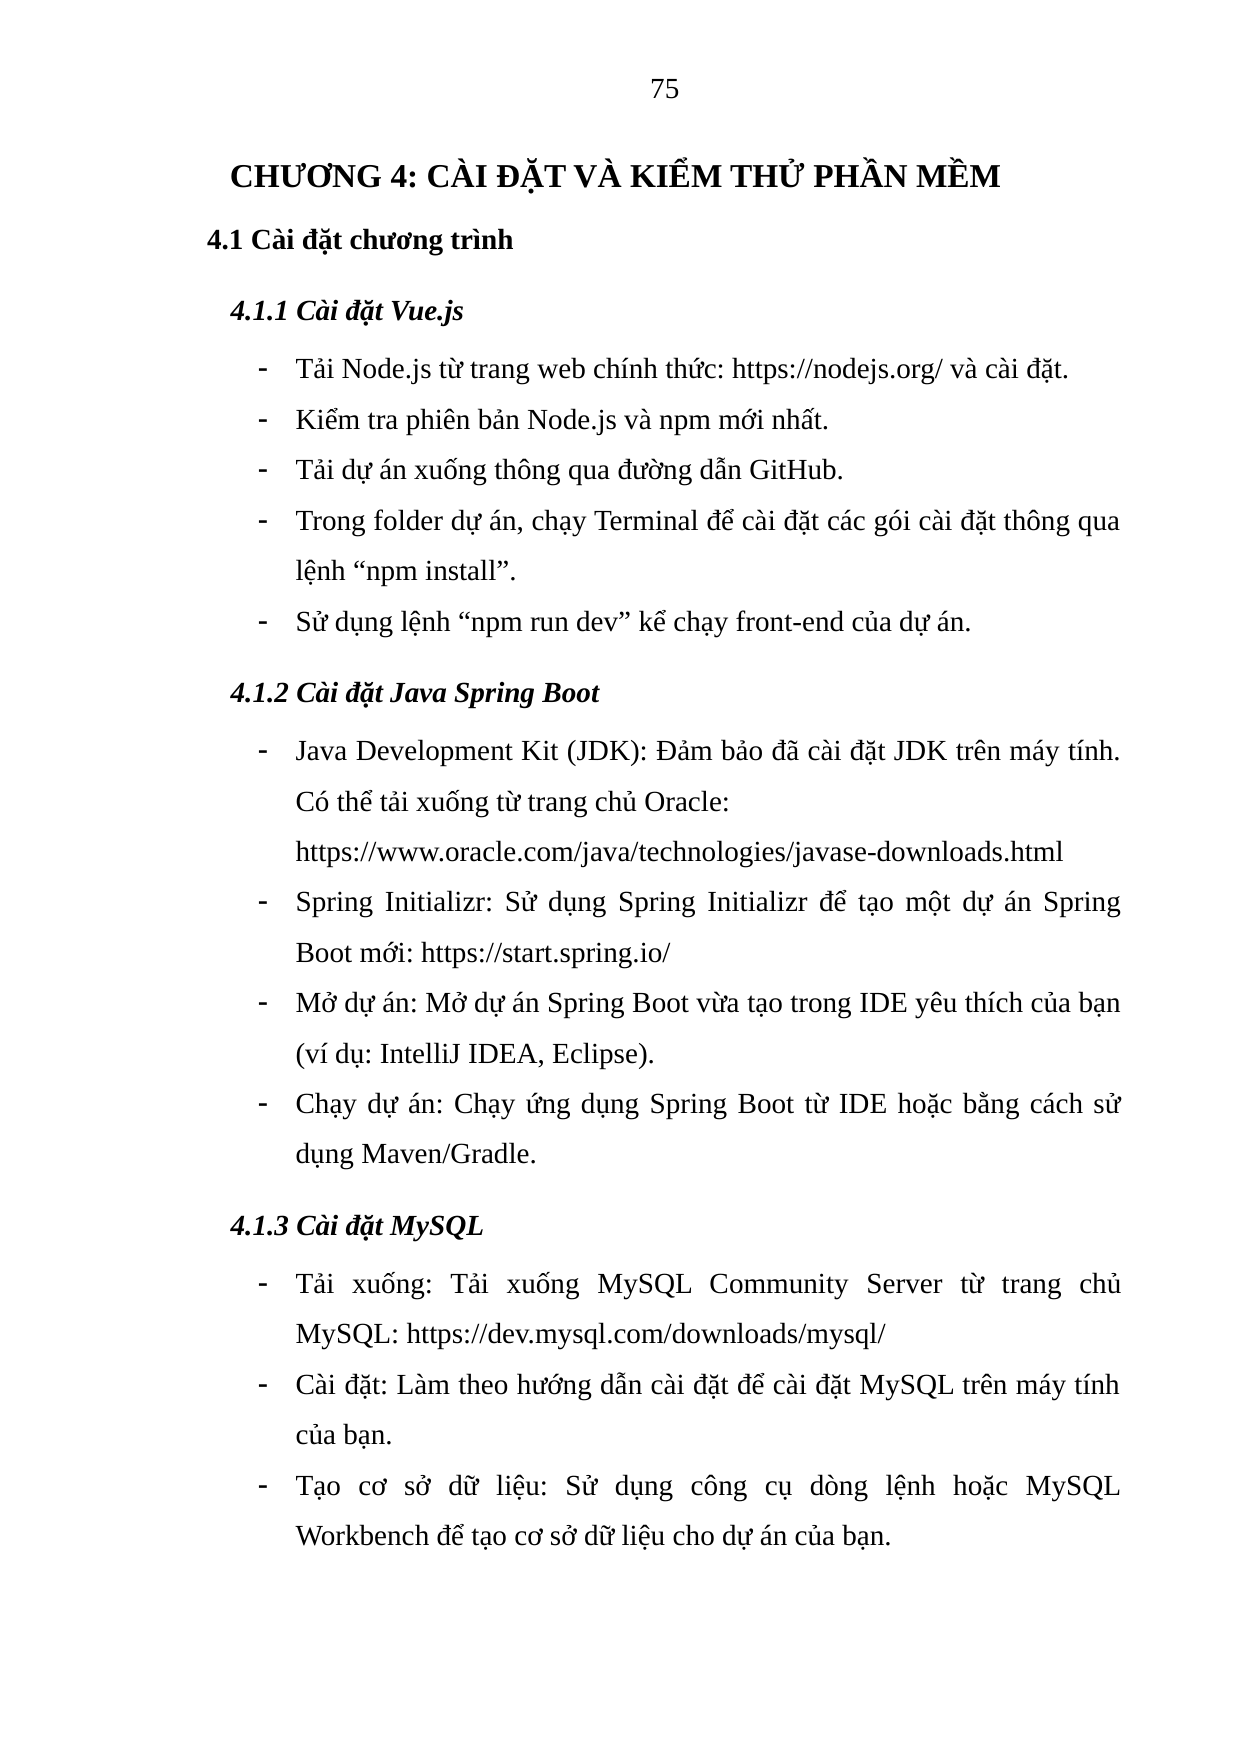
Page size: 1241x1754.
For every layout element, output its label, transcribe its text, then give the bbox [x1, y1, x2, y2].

list https://www.oracle.com/java/technologies/javase-downloads.html [295, 834, 1122, 868]
list Tải xuống: Tải xuống MySQL Community Server từ trang chủ MySQL: https://dev.mysql.com/downloads/mysql/ [258, 1266, 1122, 1350]
list Tải Node.js từ trang web chính thức: https://nodejs.org/ và cài đặt. [258, 352, 1122, 385]
list Java Development Kit (JDK): Đảm bảo đã cài đặt JDK trên máy tính. Có thể tải xuống từ trang chủ Oracle: [258, 733, 1122, 817]
list Cài đặt: Làm theo hướng dẫn cài đặt để cài đặt MySQL trên máy tính của bạn. [258, 1367, 1122, 1451]
list Mở dự án: Mở dự án Spring Boot vừa tạo trong IDE yêu thích của bạn (ví dụ: IntelliJ IDEA, Eclipse). [258, 985, 1122, 1069]
subtitle CÀI ĐẶT VÀ KIỂM THỬ PHẦN MỀM [207, 156, 1122, 194]
list Tải dự án xuống thông qua đường dẫn GitHub. [258, 452, 1122, 486]
list Chạy dự án: Chạy ứng dụng Spring Boot từ IDE hoặc bằng cách sử dụng Maven/Gradle. [258, 1086, 1122, 1170]
list Trong folder dự án, chạy Terminal để cài đặt các gói cài đặt thông qua lệnh “npm install”. [258, 503, 1122, 587]
subtitle Cài đặt Java Spring Boot [207, 675, 1122, 708]
list Tạo cơ sở dữ liệu: Sử dụng công cụ dòng lệnh hoặc MySQL Workbench để tạo cơ sở dữ liệu cho dự án của bạn. [258, 1468, 1122, 1552]
subtitle Cài đặt MySQL [207, 1208, 1122, 1241]
list Kiểm tra phiên bản Node.js và npm mới nhất. [258, 402, 1122, 436]
list Spring Initializr: Sử dụng Spring Initializr để tạo một dự án Spring Boot mới: https://start.spring.io/ [258, 884, 1122, 968]
subtitle Cài đặt Vue.js [207, 293, 1122, 327]
subtitle Cài đặt chương trình [207, 222, 1122, 255]
list Sử dụng lệnh “npm run dev” kể chạy front-end của dự án. [258, 604, 1122, 637]
